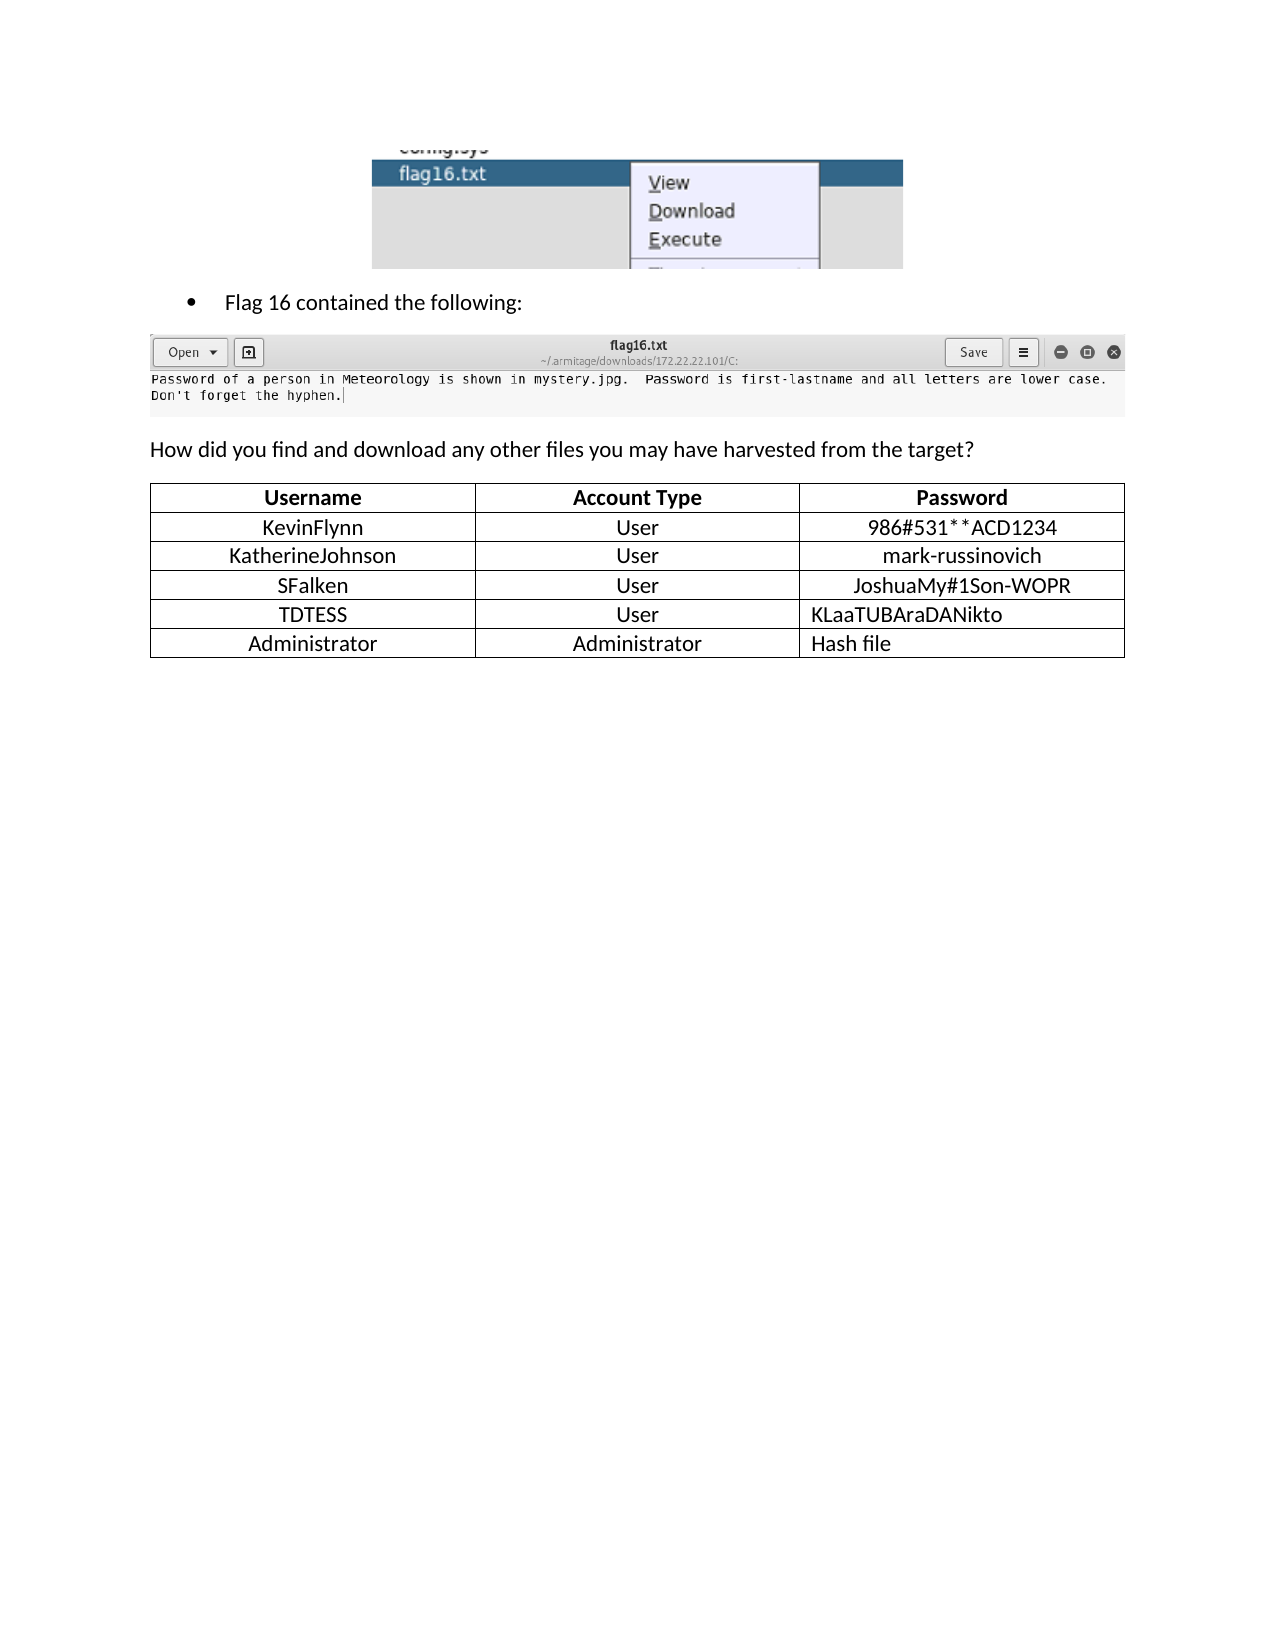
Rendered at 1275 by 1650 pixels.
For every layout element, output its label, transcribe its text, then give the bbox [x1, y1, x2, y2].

list Flag 16 contained the following: [187, 288, 1125, 316]
table_cell Administrator [151, 629, 475, 657]
table_cell SFalken [151, 571, 475, 599]
table_header Account Type [476, 484, 799, 512]
table_cell User [476, 571, 799, 599]
table_cell TDTESS [151, 600, 475, 628]
table_cell User [476, 542, 799, 570]
table_cell User [476, 600, 799, 628]
picture [371, 150, 904, 269]
table_cell 986#531**ACD1234 [800, 513, 1124, 541]
table_cell JoshuaMy#1Son-WOPR [800, 571, 1124, 599]
table_header Username [151, 484, 475, 512]
table_header Password [800, 484, 1124, 512]
table_cell mark-russinovich [800, 542, 1124, 570]
table_cell Hash file [800, 629, 1124, 657]
table_cell KevinFlynn [151, 513, 475, 541]
picture [150, 334, 1125, 417]
table_cell User [476, 513, 799, 541]
table_cell KatherineJohnson [151, 542, 475, 570]
table_cell KLaaTUBAraDANikto [800, 600, 1124, 628]
table_cell Administrator [476, 629, 799, 657]
text How did you find and download any other files you may have harvested from the target? [150, 436, 1125, 464]
